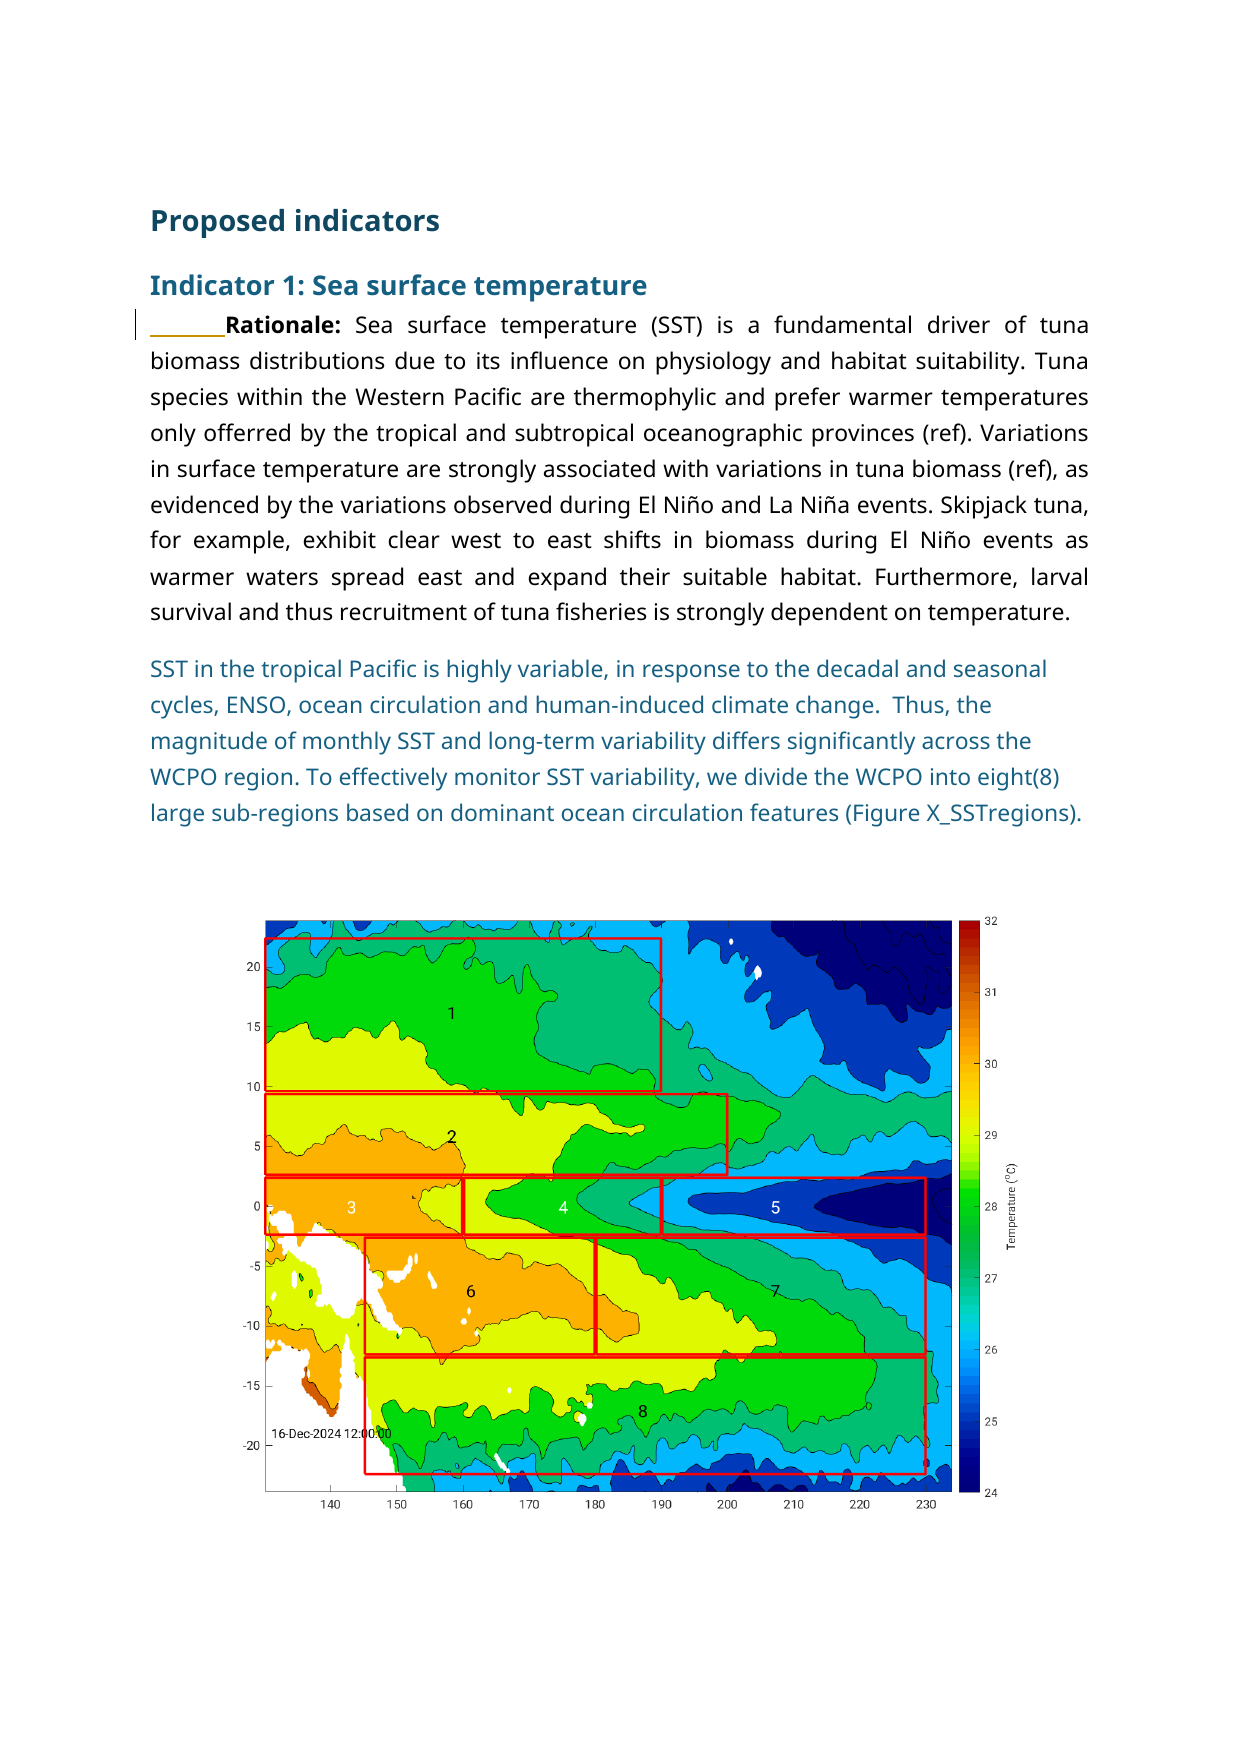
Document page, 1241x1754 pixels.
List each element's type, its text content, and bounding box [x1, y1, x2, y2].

text SST in the tropical Pacific is highly variable, in response to the decadal and seasonal cycles, ENSO, ocean circulation and human-induced climate change. Thus, the magnitude of monthly SST and long-term variability differs significantly across the WCPO region. To effectively monitor SST variability, we divide the WCPO into eight(8) large sub-regions based on dominant ocean circulation features (Figure X_SSTregions). [150, 653, 1090, 828]
subtitle Indicator 1: Sea surface temperature [150, 266, 1090, 303]
text Rationale: Sea surface temperature (SST) is a fundamental driver of tuna biomass distributions due to its influence on physiology and habitat suitability. Tuna species within the Western Pacific are thermophylic and prefer warmer temperatures only offerred by the tropical and subtropical oceanographic provinces (ref). Variations in surface temperature are strongly associated with variations in tuna biomass (ref), as evidenced by the variations observed during El Niño and La Niña events. Skipjack tuna, for example, exhibit clear west to east shifts in biomass during El Niño events as warmer waters spread east and expand their suitable habitat. Furthermore, larval survival and thus recruitment of tuna fisheries is strongly dependent on temperature. [150, 309, 1090, 628]
subtitle Proposed indicators [150, 200, 1090, 240]
picture [150, 868, 1089, 1569]
